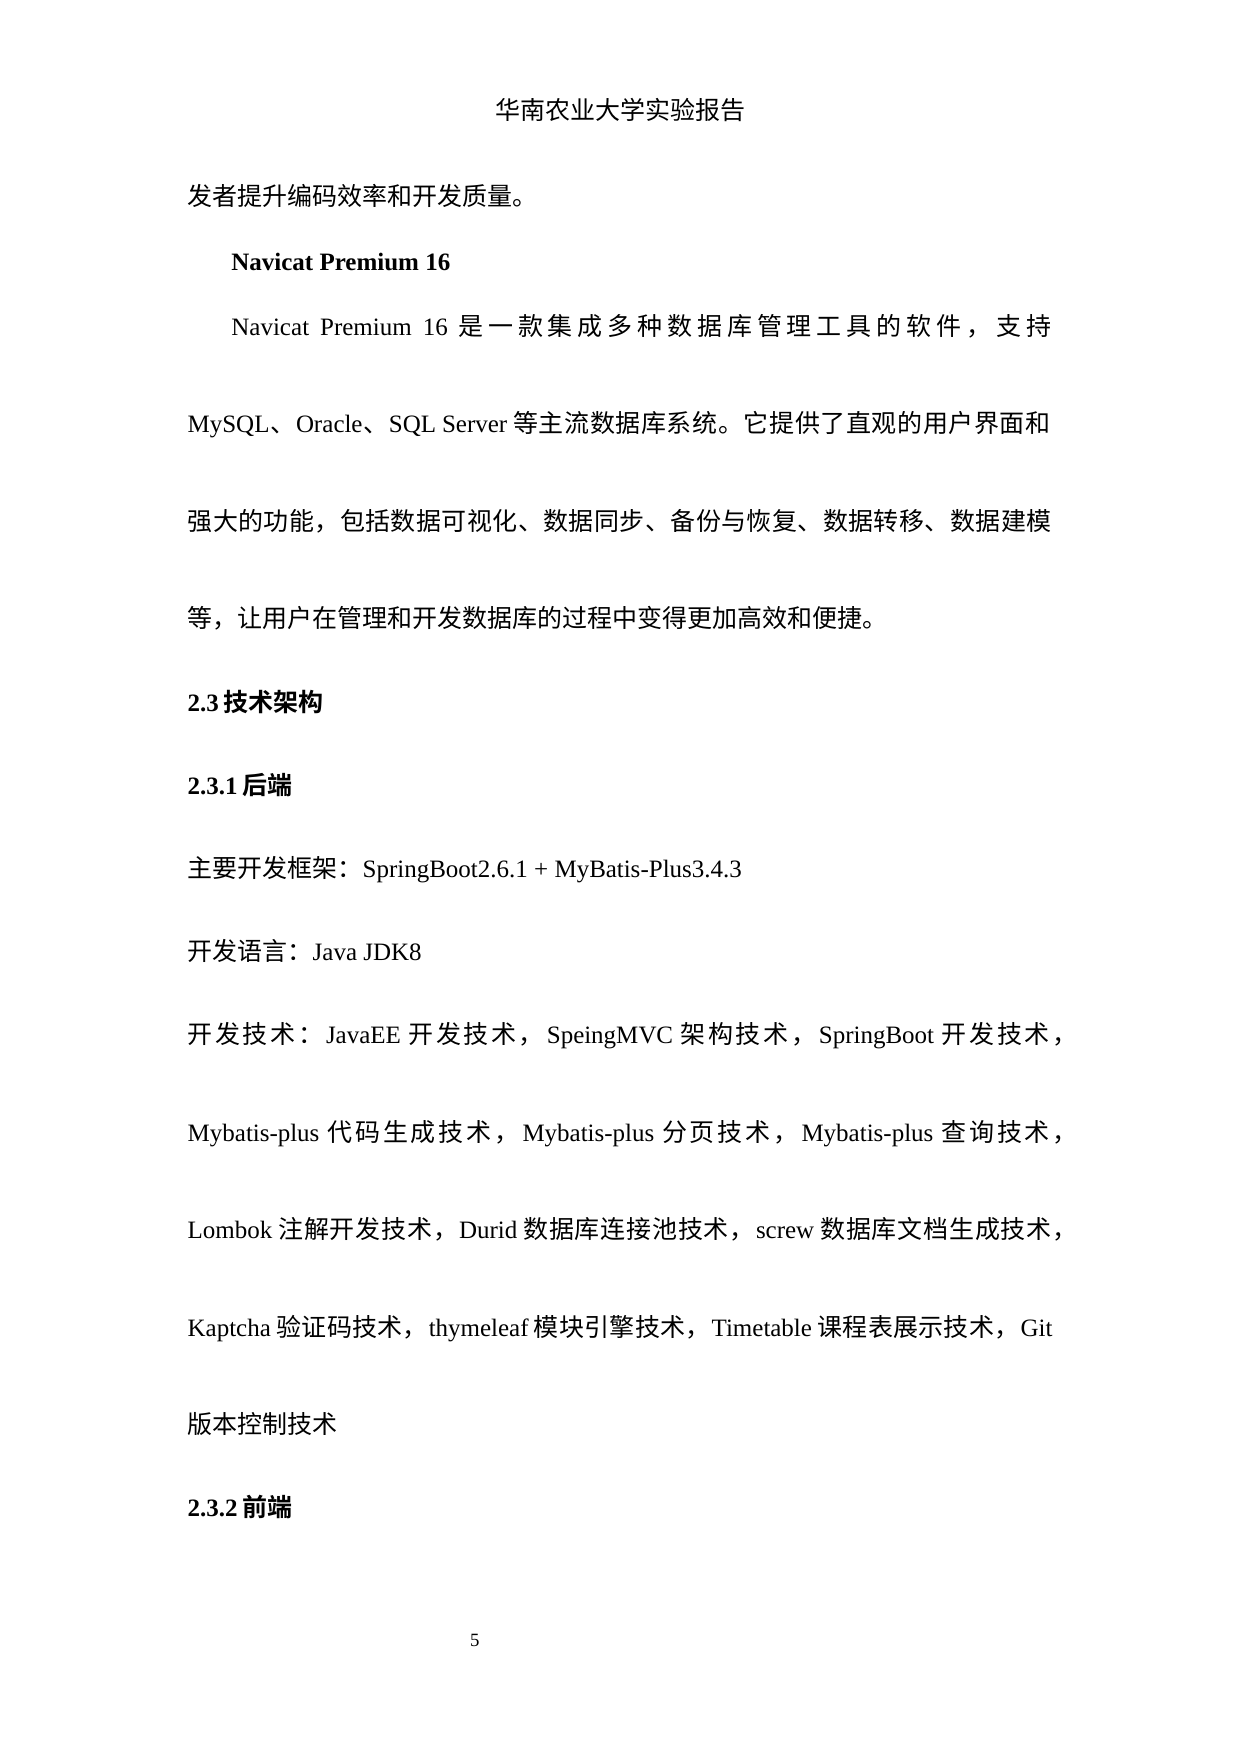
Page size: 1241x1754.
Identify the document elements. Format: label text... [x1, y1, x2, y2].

text 2.3.2前端 [187, 1473, 1053, 1538]
text Navicat Premium 16是一款集成多种数据库管理工具的软件，支持MySQL、Oracle、SQL Server等主流数据库系统。它提供了直观的用户界面和强大的功能，包括数据可视化、数据同步、备份与恢复、数据转移、数据建模等，让用户在管理和开发数据库的过程中变得更加高效和便捷。 [187, 292, 1053, 649]
text 2.3技术架构 [187, 668, 1053, 733]
text Navicat Premium 16 [187, 245, 1053, 278]
text 开发技术：JavaEE开发技术，SpeingMVC架构技术，SpringBoot开发技术，Mybatis-plus代码生成技术，Mybatis-plus分页技术，Mybatis-plus查询技术，Lombok注解开发技术，Durid数据库连接池技术，screw数据库文档生成技术，Kaptcha验证码技术，thymeleaf模块引擎技术，Timetable课程表展示技术，Git版本控制技术 [187, 1000, 1053, 1455]
text 主要开发框架：SpringBoot2.6.1 + MyBatis-Plus3.4.3 [187, 834, 1053, 899]
text 开发语言：Java JDK8 [187, 917, 1053, 982]
text 2.3.1后端 [187, 751, 1053, 816]
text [187, 162, 1053, 227]
